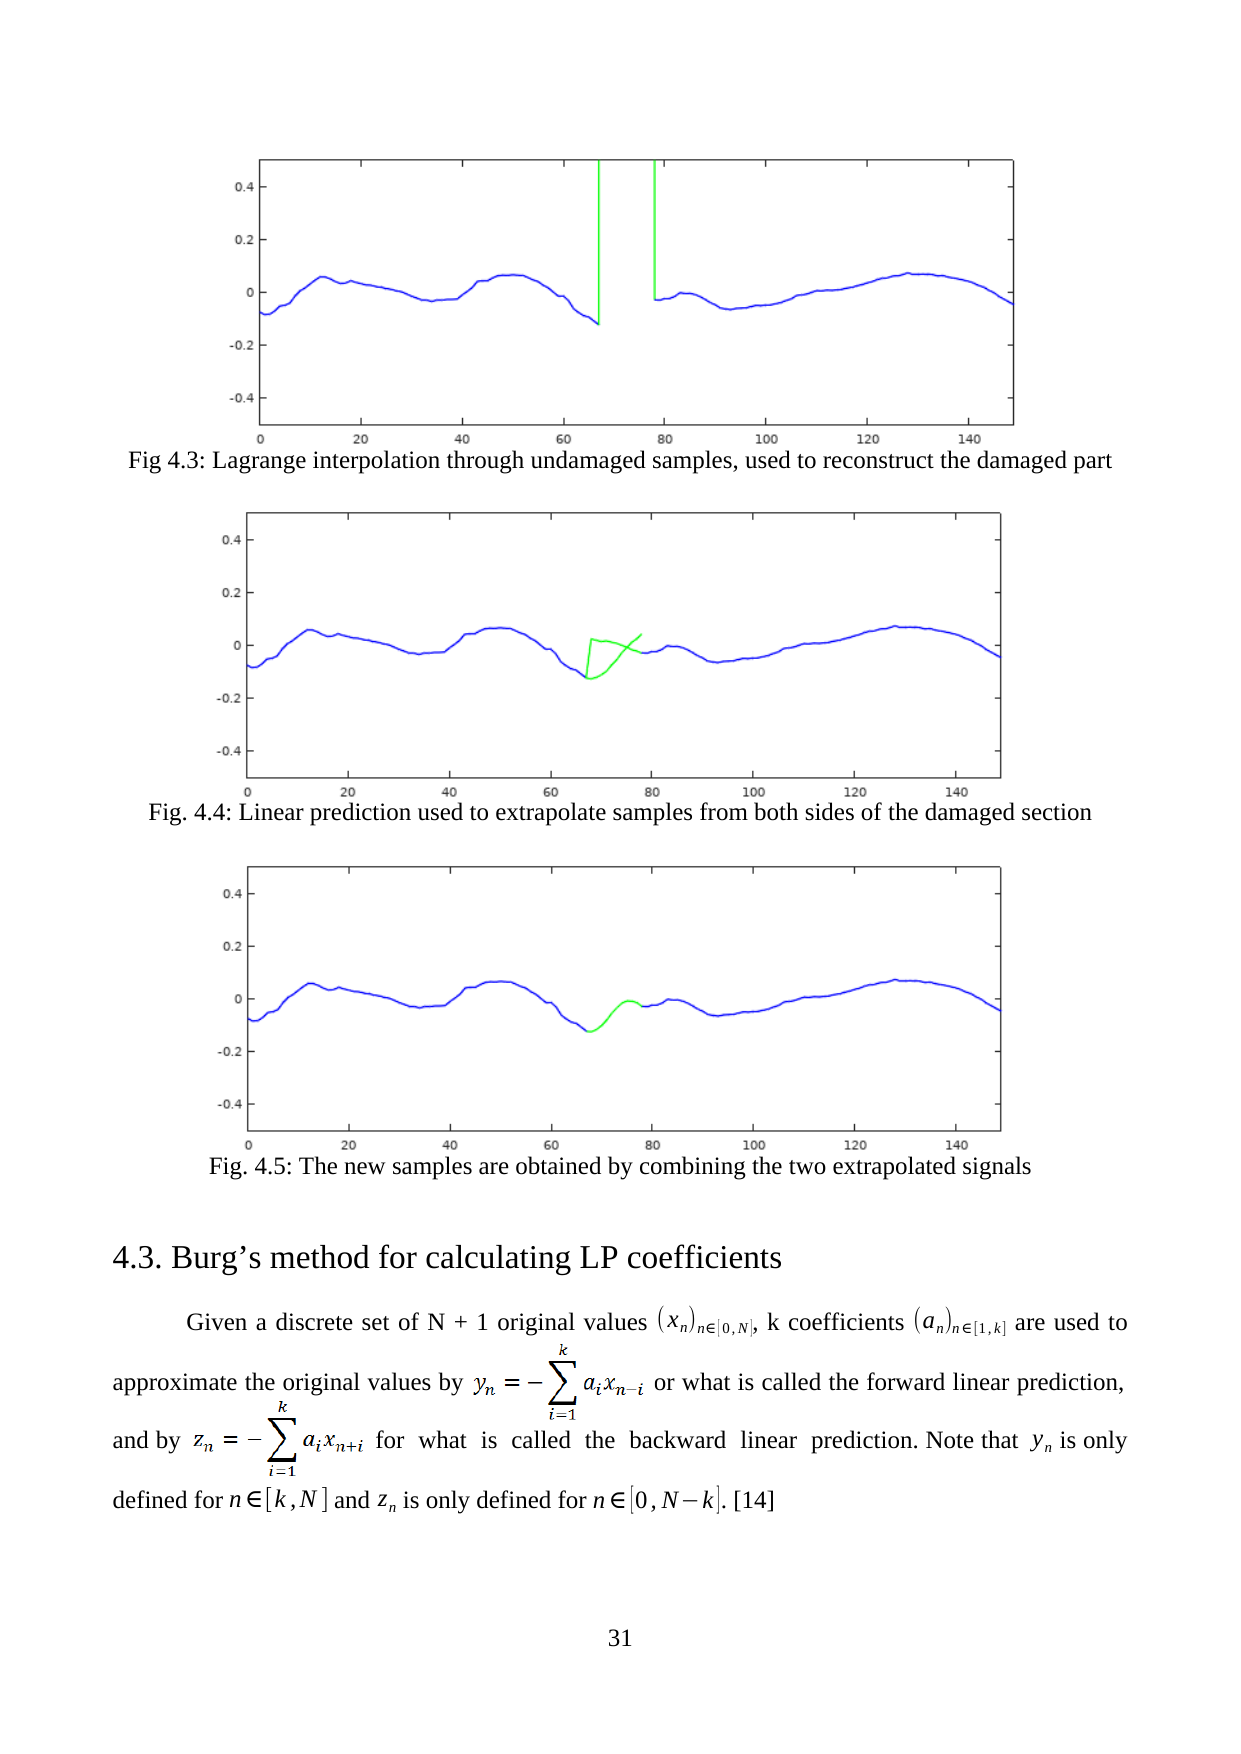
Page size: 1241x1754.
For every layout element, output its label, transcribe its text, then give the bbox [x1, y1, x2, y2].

picture [209, 502, 1031, 798]
picture [468, 1342, 655, 1425]
text Given a discrete set of N + 1 original values , k coefficients are used to approximate the original values by for what is called the forward linear prediction, and by for what is called the backward linear prediction. Note that is only defined for and is only defined for . [14] [112, 1304, 1128, 1516]
text 4.3. Burg’s method for calculating LP coefficients [112, 1237, 1128, 1276]
picture [210, 856, 1031, 1151]
picture [188, 1398, 375, 1481]
picture [209, 150, 1031, 445]
